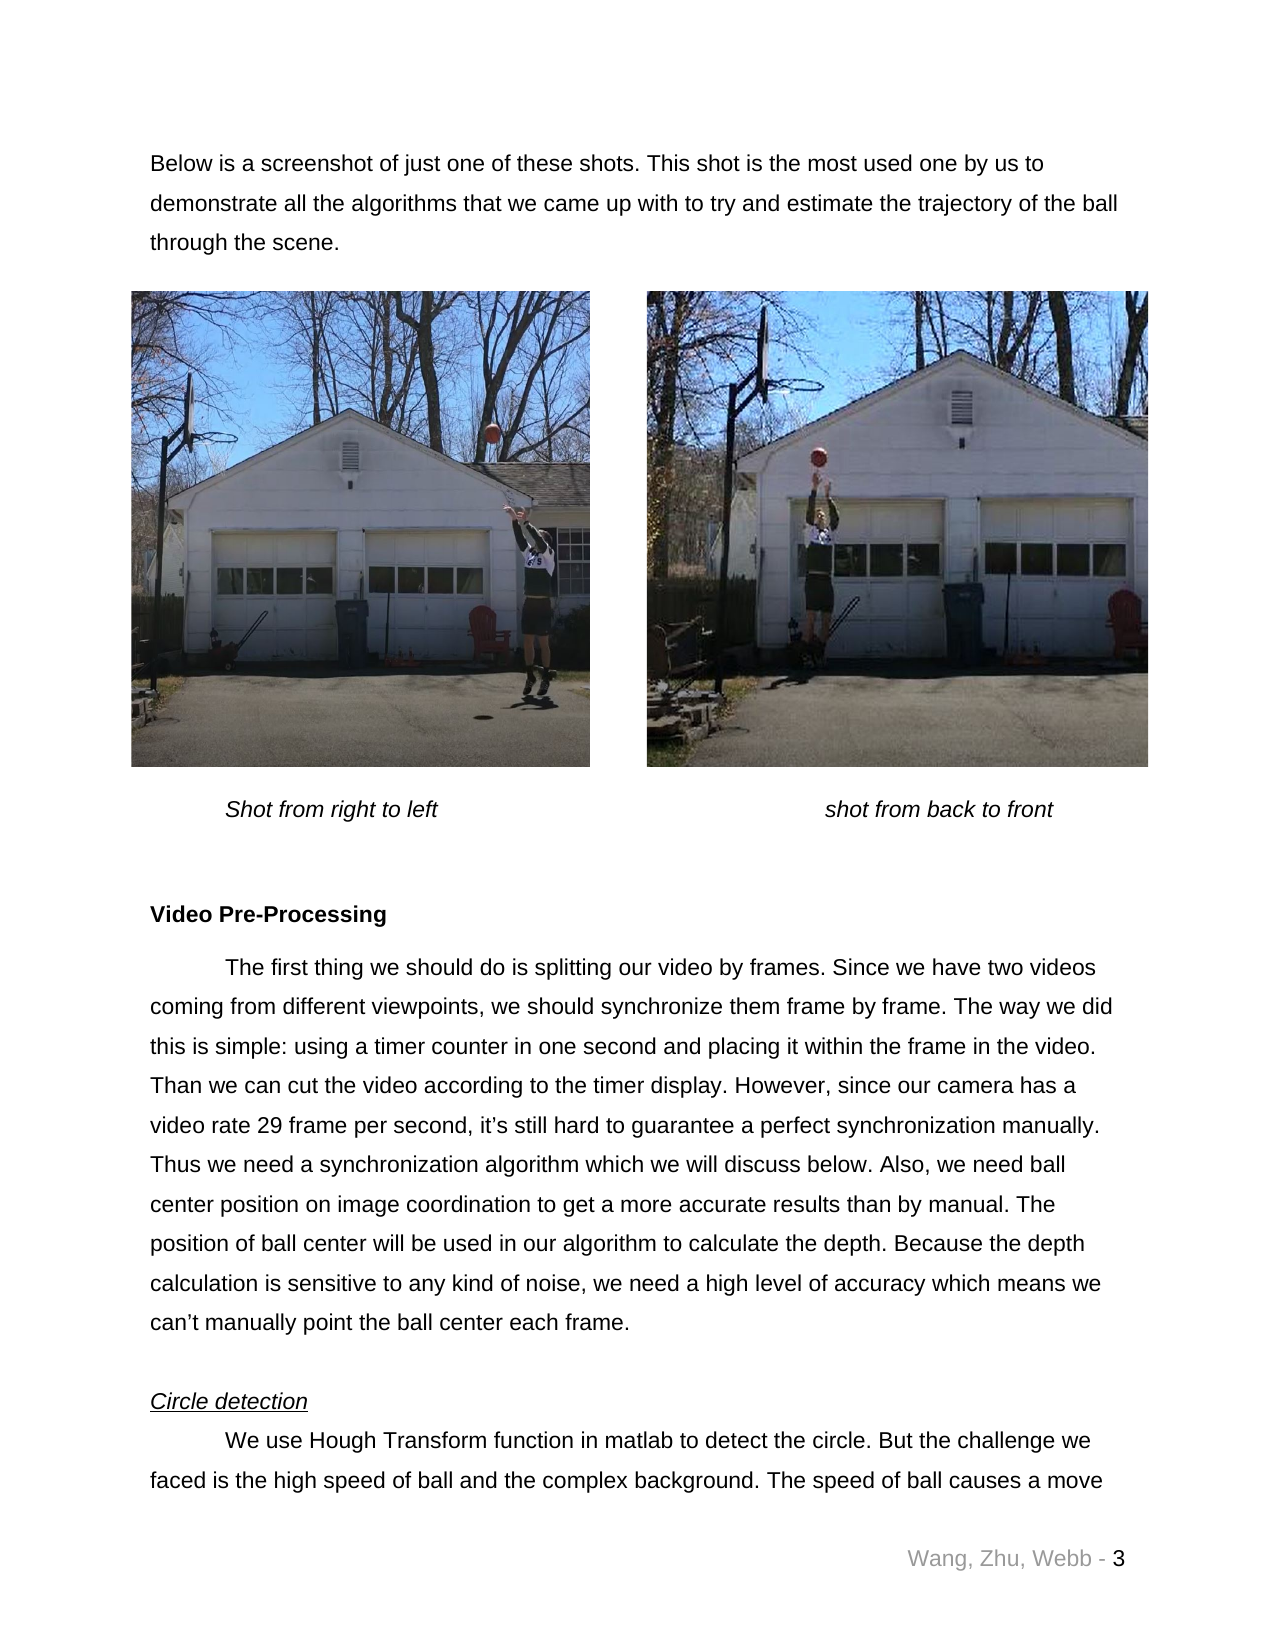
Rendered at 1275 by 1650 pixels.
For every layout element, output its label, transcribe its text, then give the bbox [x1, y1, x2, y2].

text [150, 150, 1125, 255]
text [150, 1427, 1125, 1493]
text Video Pre-Processing [150, 901, 1125, 927]
picture [646, 291, 1149, 767]
picture [131, 291, 590, 767]
text The first thing we should do is splitting our video by frames. Since we have two videos coming from different viewpoints, we should synchronize them frame by frame. The way we did this is simple: using a timer counter in one second and placing it within the frame in the video. Than we can cut the video according to the timer display. However, since our camera has a video rate 29 frame per second, it’s still hard to guarantee a perfect synchronization manually. Thus we need a synchronization algorithm which we will discuss below. Also, we need ball center position on image coordination to get a more accurate results than by manual. The position of ball center will be used in our algorithm to calculate the depth. Because the depth calculation is sensitive to any kind of noise, we need a high level of accuracy which means we can’t manually point the ball center each frame. [150, 954, 1125, 1335]
text Shot from right to left shot from back to front [150, 796, 1125, 822]
text Circle detection [150, 1388, 1125, 1414]
